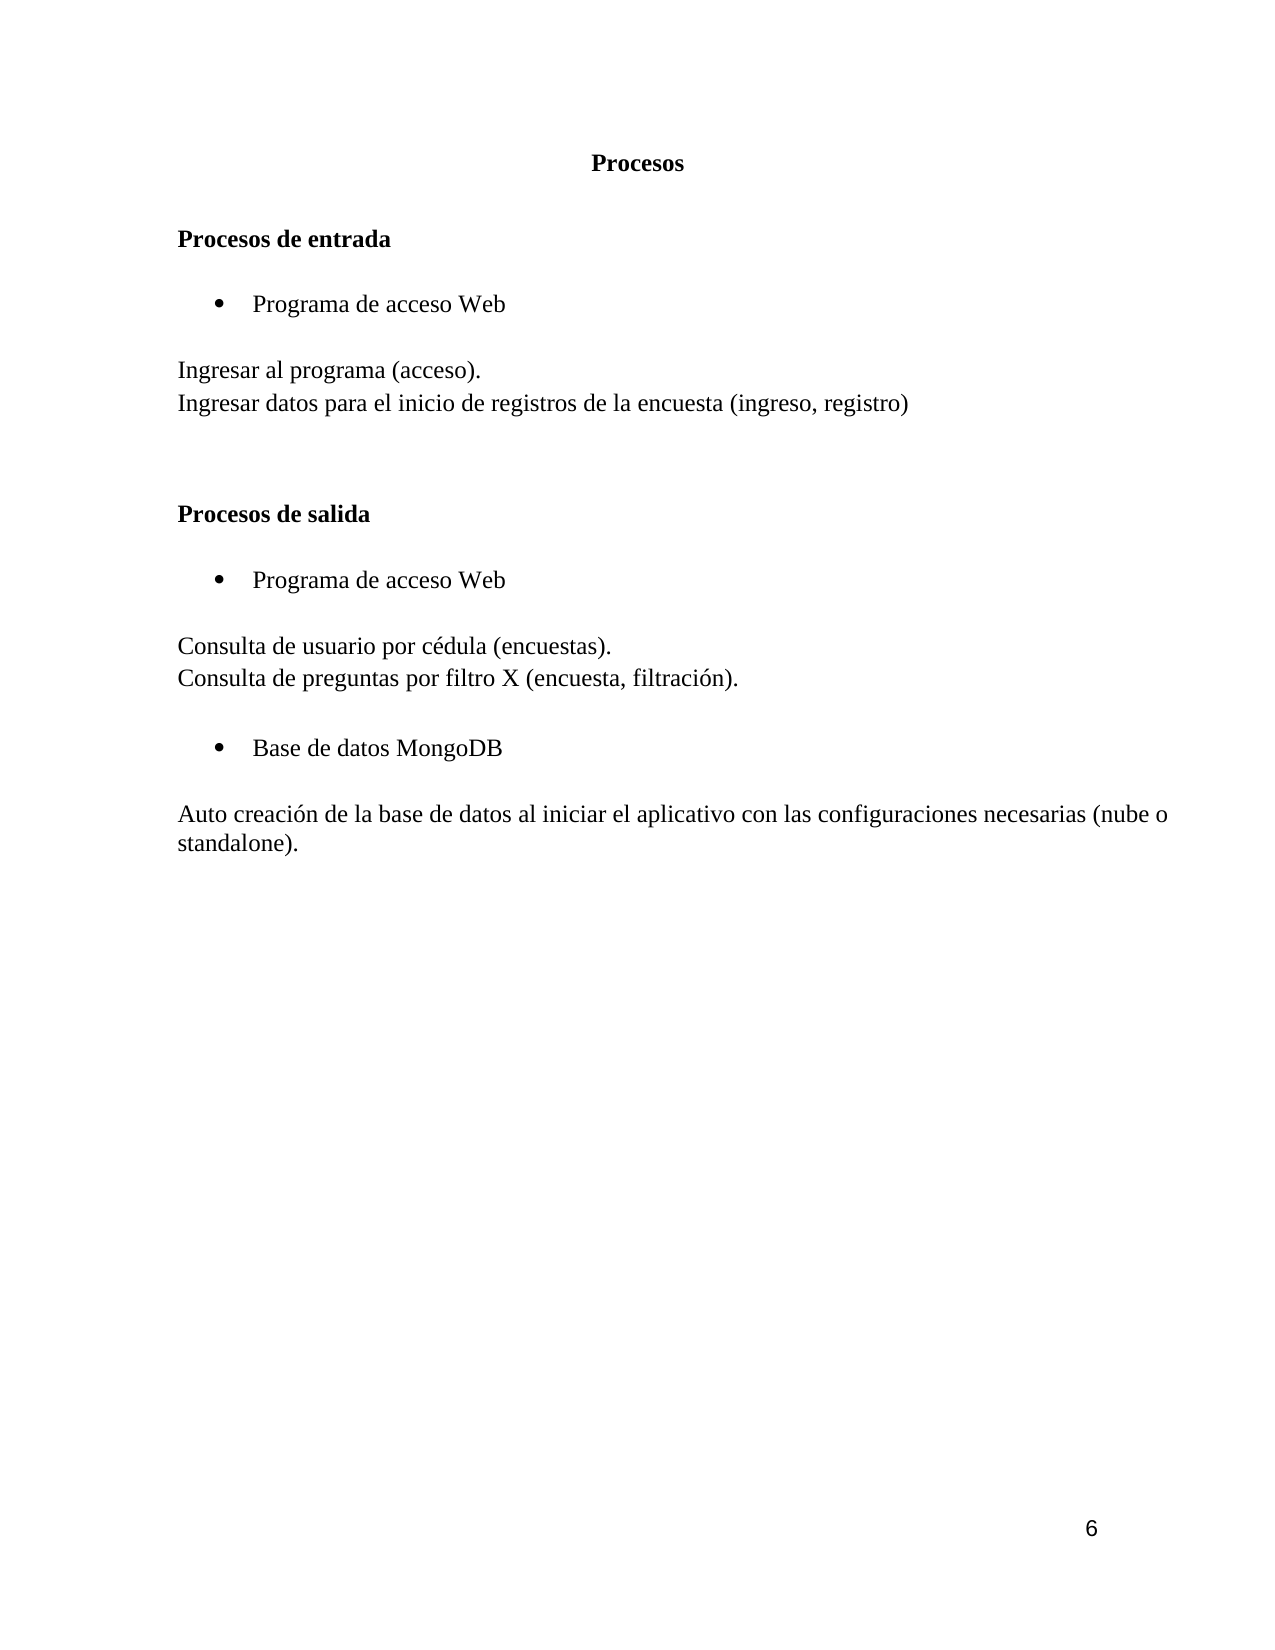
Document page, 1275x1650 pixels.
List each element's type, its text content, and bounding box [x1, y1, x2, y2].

text Procesos [591, 148, 1188, 176]
text  Programa de acceso Web [215, 565, 1188, 594]
text Procesos de salida [177, 499, 1188, 528]
text Ingresar datos para el inicio de registros de la encuesta (ingreso, registro) [177, 388, 953, 417]
text Auto creación de la base de datos al iniciar el aplicativo con las configuraciones necesarias (nube o standalone). [177, 799, 1188, 856]
text  Programa de acceso Web [215, 289, 1188, 318]
text Consulta de usuario por cédula (encuestas). [177, 631, 1181, 659]
text 6 [1085, 1515, 1188, 1542]
text Procesos de entrada [177, 224, 1188, 252]
text Consulta de preguntas por filtro X (encuesta, filtración). [177, 663, 1181, 692]
text  Base de datos MongoDB [215, 733, 1188, 762]
text Ingresar al programa (acceso). [177, 355, 1188, 384]
